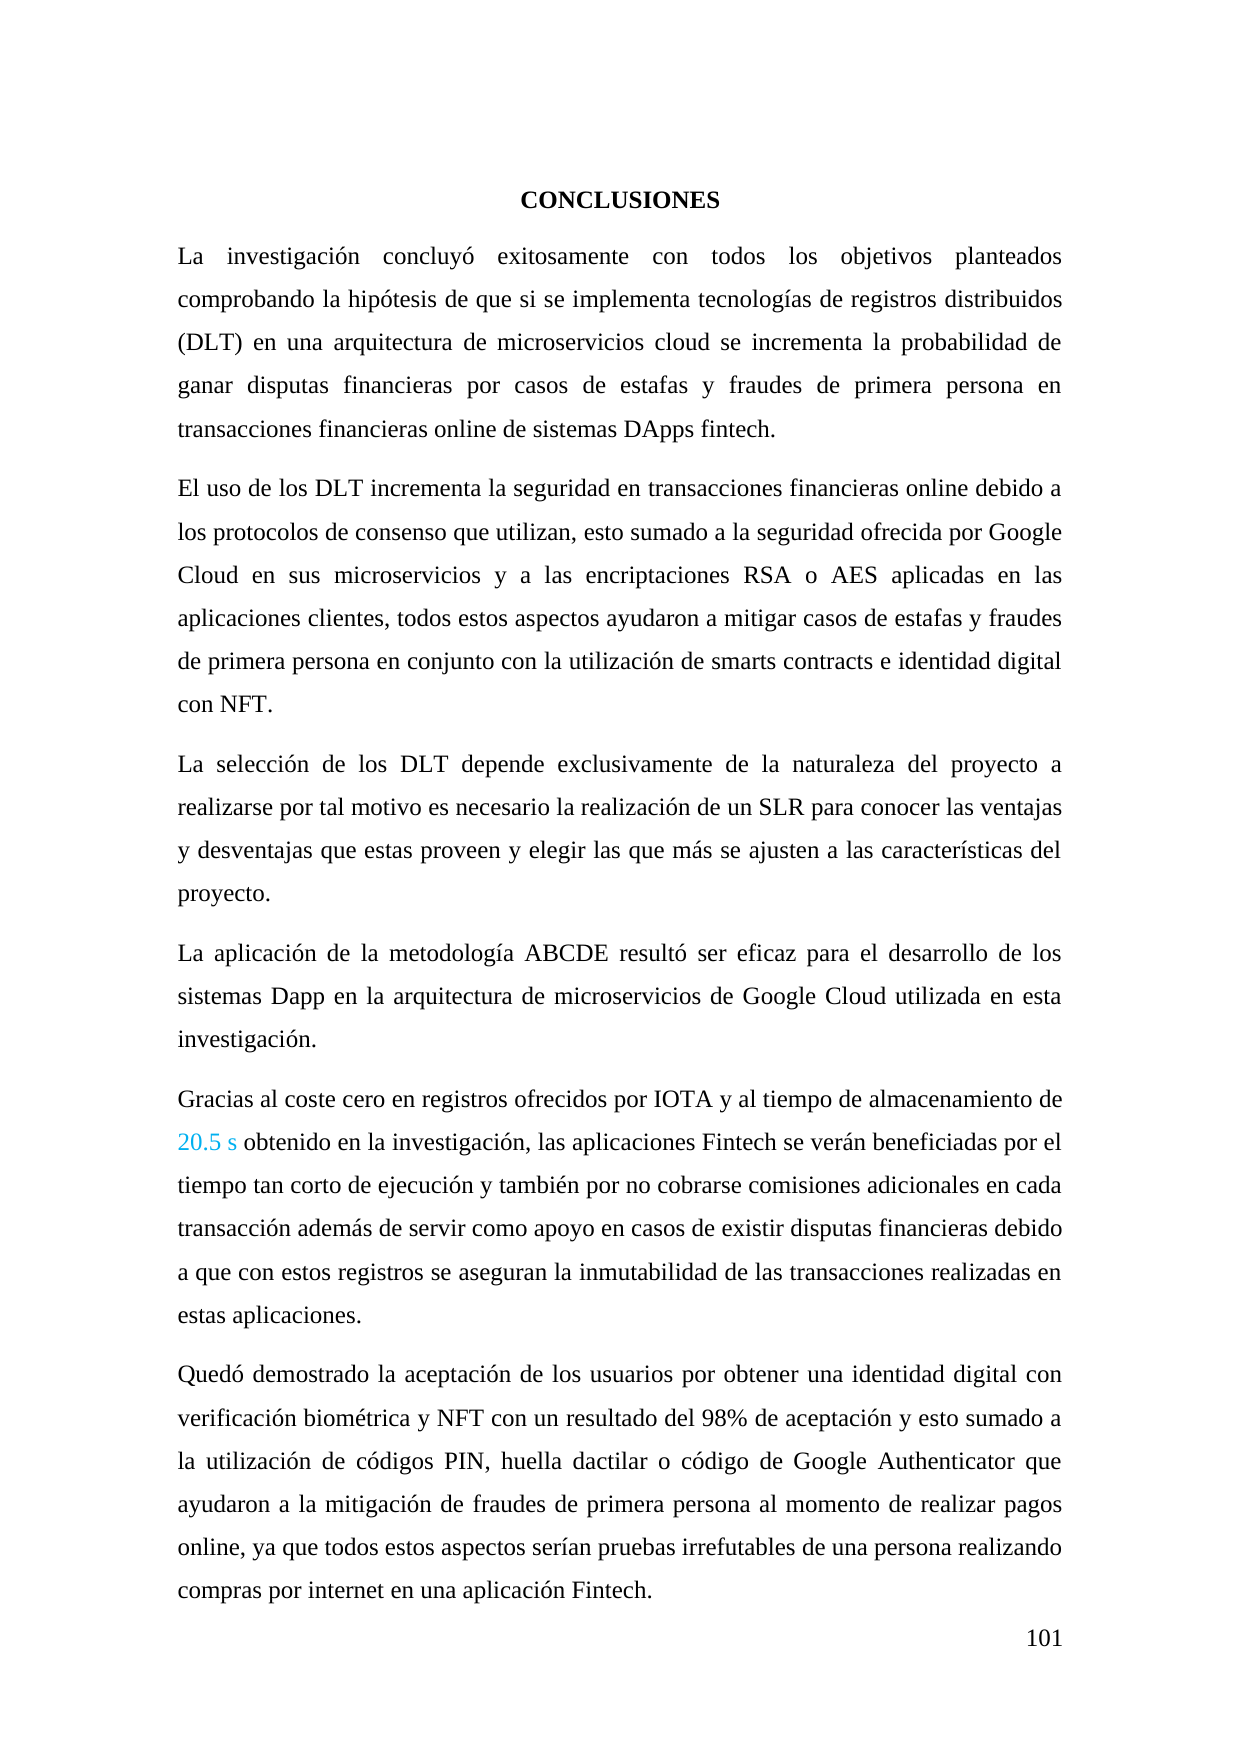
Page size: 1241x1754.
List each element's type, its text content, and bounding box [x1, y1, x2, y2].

text La selección de los DLT depende exclusivamente de la naturaleza del proyecto a realizarse por tal motivo es necesario la realización de un SLR para conocer las ventajas y desventajas que estas proveen y elegir las que más se ajusten a las características del proyecto. [177, 749, 1063, 907]
text Quedó demostrado la aceptación de los usuarios por obtener una identidad digital con verificación biométrica y NFT con un resultado del 98% de aceptación y esto sumado a la utilización de códigos PIN, huella dactilar o código de Google Authenticator que ayudaron a la mitigación de fraudes de primera persona al momento de realizar pagos online, ya que todos estos aspectos serían pruebas irrefutables de una persona realizando compras por internet en una aplicación Fintech. [177, 1359, 1063, 1604]
text La investigación concluyó exitosamente con todos los objetivos planteados comprobando la hipótesis de que si se implementa tecnologías de registros distribuidos (DLT) en una arquitectura de microservicios cloud se incrementa la probabilidad de ganar disputas financieras por casos de estafas y fraudes de primera persona en transacciones financieras online de sistemas DApps fintech. [177, 241, 1063, 442]
text La aplicación de la metodología ABCDE resultó ser eficaz para el desarrollo de los sistemas Dapp en la arquitectura de microservicios de Google Cloud utilizada en esta investigación. [177, 938, 1063, 1053]
text Gracias al coste cero en registros ofrecidos por IOTA y al tiempo de almacenamiento de 20.5 s obtenido en la investigación, las aplicaciones Fintech se verán beneficiadas por el tiempo tan corto de ejecución y también por no cobrarse comisiones adicionales en cada transacción además de servir como apoyo en casos de existir disputas financieras debido a que con estos registros se aseguran la inmutabilidad de las transacciones realizadas en estas aplicaciones. [177, 1084, 1063, 1328]
text El uso de los DLT incrementa la seguridad en transacciones financieras online debido a los protocolos de consenso que utilizan, esto sumado a la seguridad ofrecida por Google Cloud en sus microservicios y a las encriptaciones RSA o AES aplicadas en las aplicaciones clientes, todos estos aspectos ayudaron a mitigar casos de estafas y fraudes de primera persona en conjunto con la utilización de smarts contracts e identidad digital con NFT. [177, 473, 1063, 718]
text CONCLUSIONES [177, 185, 1063, 214]
